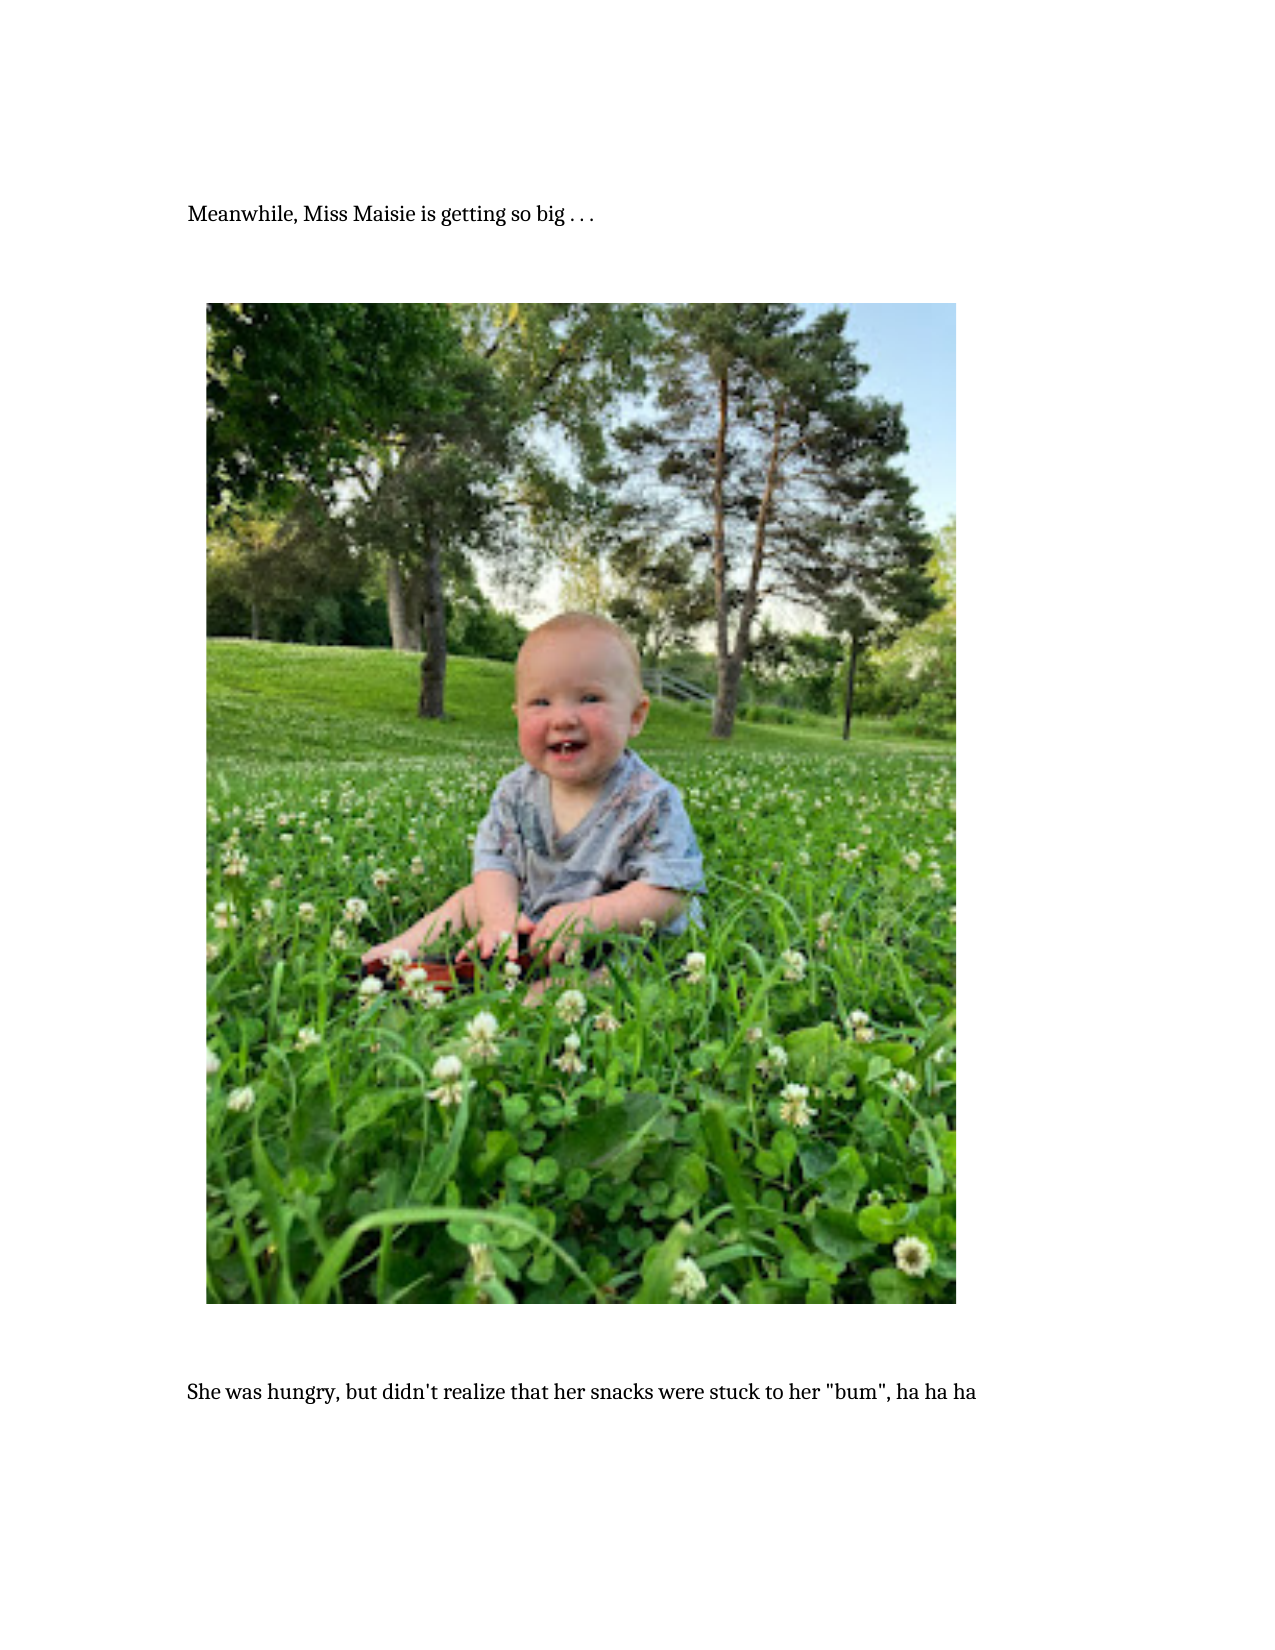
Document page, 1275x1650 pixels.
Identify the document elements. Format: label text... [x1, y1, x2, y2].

text Meanwhile, Miss Maisie is getting so big . . . [187, 201, 1087, 227]
picture [206, 303, 957, 1304]
text She was hungry, but didn't realize that her snacks were stuck to her "bum", ha ha ha [187, 1379, 1087, 1405]
